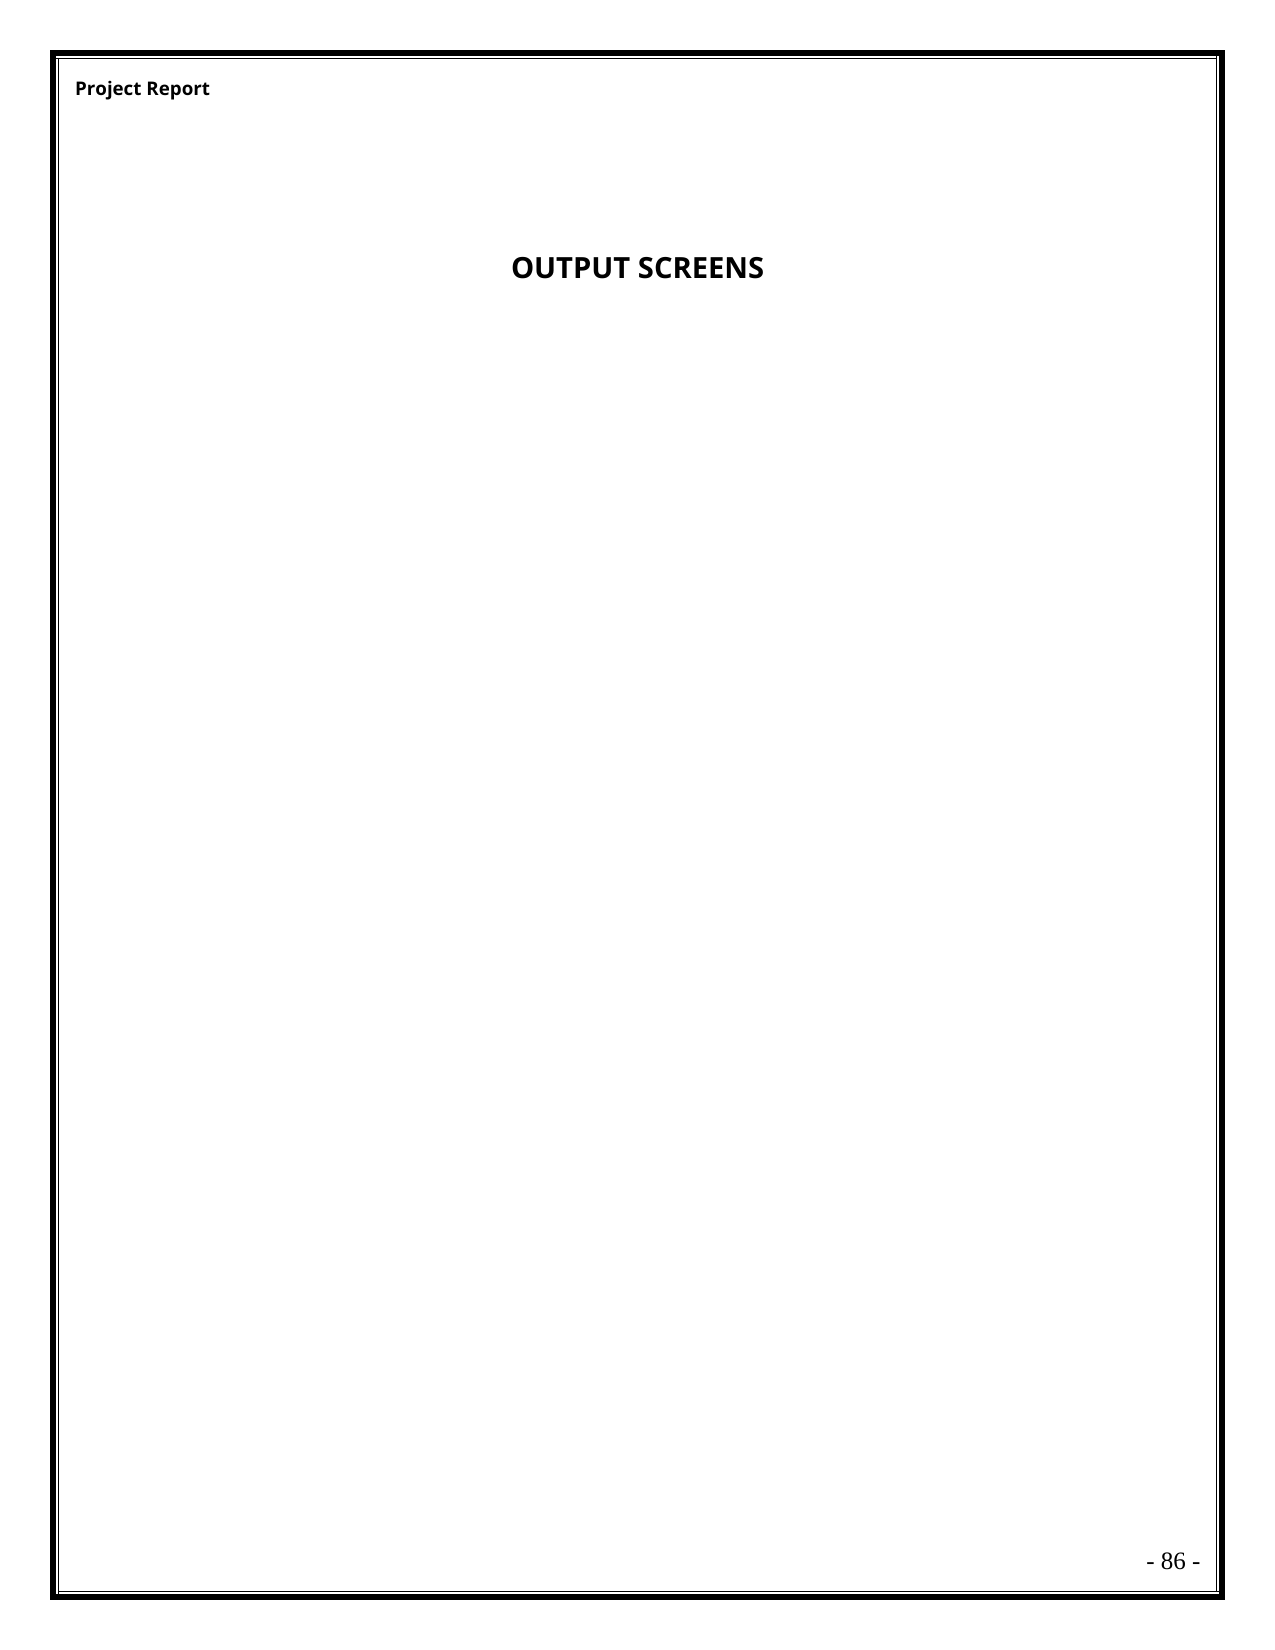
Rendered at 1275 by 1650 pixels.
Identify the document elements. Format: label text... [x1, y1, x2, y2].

text OUTPUT SCREENS [75, 248, 1200, 287]
